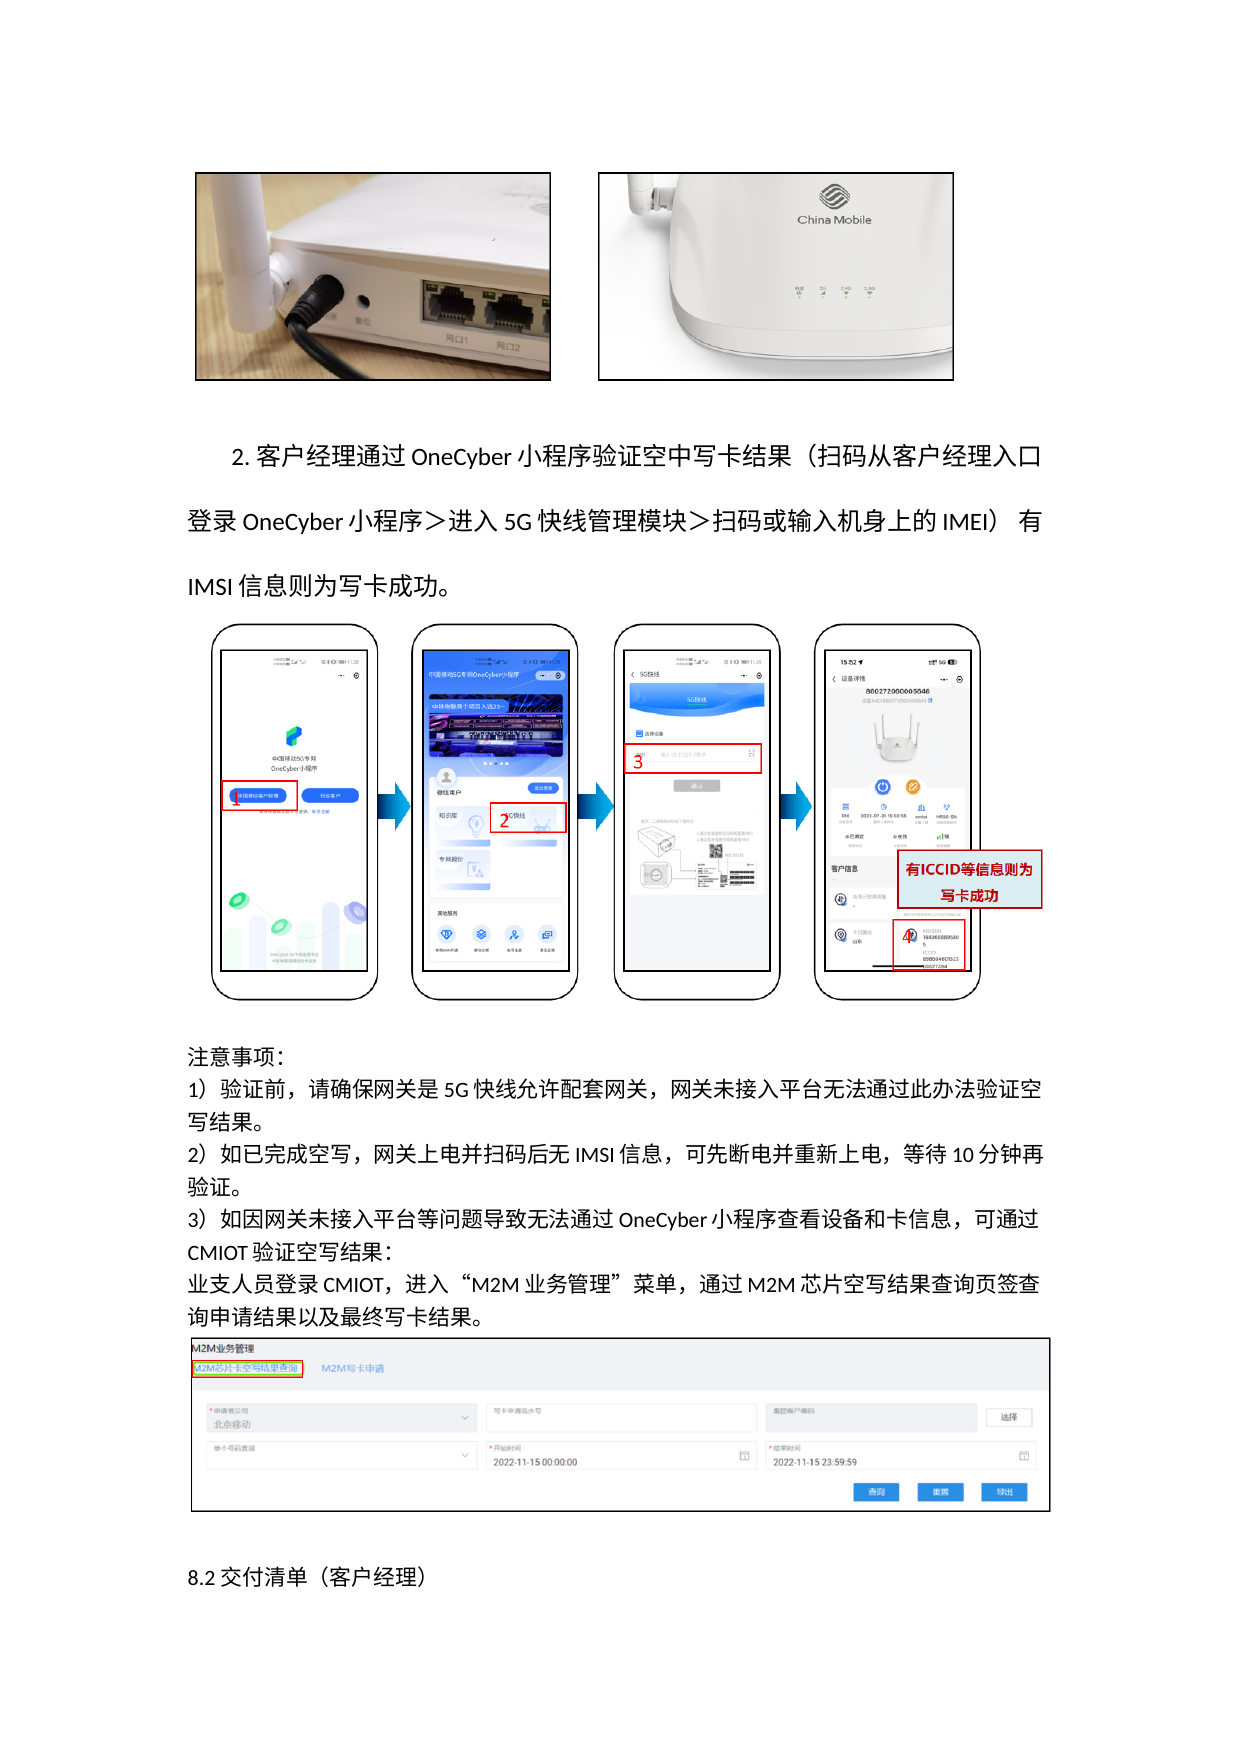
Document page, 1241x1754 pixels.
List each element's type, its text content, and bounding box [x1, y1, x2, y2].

list 1）验证前，请确保网关是5G快线允许配套网关，网关未接入平台无法通过此办法验证空写结果。 [187, 1072, 1053, 1137]
list 注意事项： [187, 1039, 1053, 1072]
list 业支人员登录CMIOT，进入“M2M业务管理”菜单，通过M2M芯片空写结果查询页签查询申请结果以及最终写卡结果。 [187, 1267, 1053, 1332]
list 3）如因网关未接入平台等问题导致无法通过OneCyber小程序查看设备和卡信息，可通过CMIOT验证空写结果： [187, 1202, 1053, 1267]
list 客户经理通过OneCyber小程序验证空中写卡结果（扫码从客户经理入口登录OneCyber小程序＞进入5G快线管理模块＞扫码或输入机身上的IMEI） 有IMSI信息则为写卡成功。 [187, 422, 1053, 617]
picture [187, 1332, 1053, 1520]
picture [187, 162, 962, 392]
list 2）如已完成空写，网关上电并扫码后无IMSI信息，可先断电并重新上电，等待10分钟再验证。 [187, 1137, 1053, 1202]
picture [187, 617, 1053, 1017]
list 8.2 交付清单（客户经理） [187, 1559, 1053, 1592]
